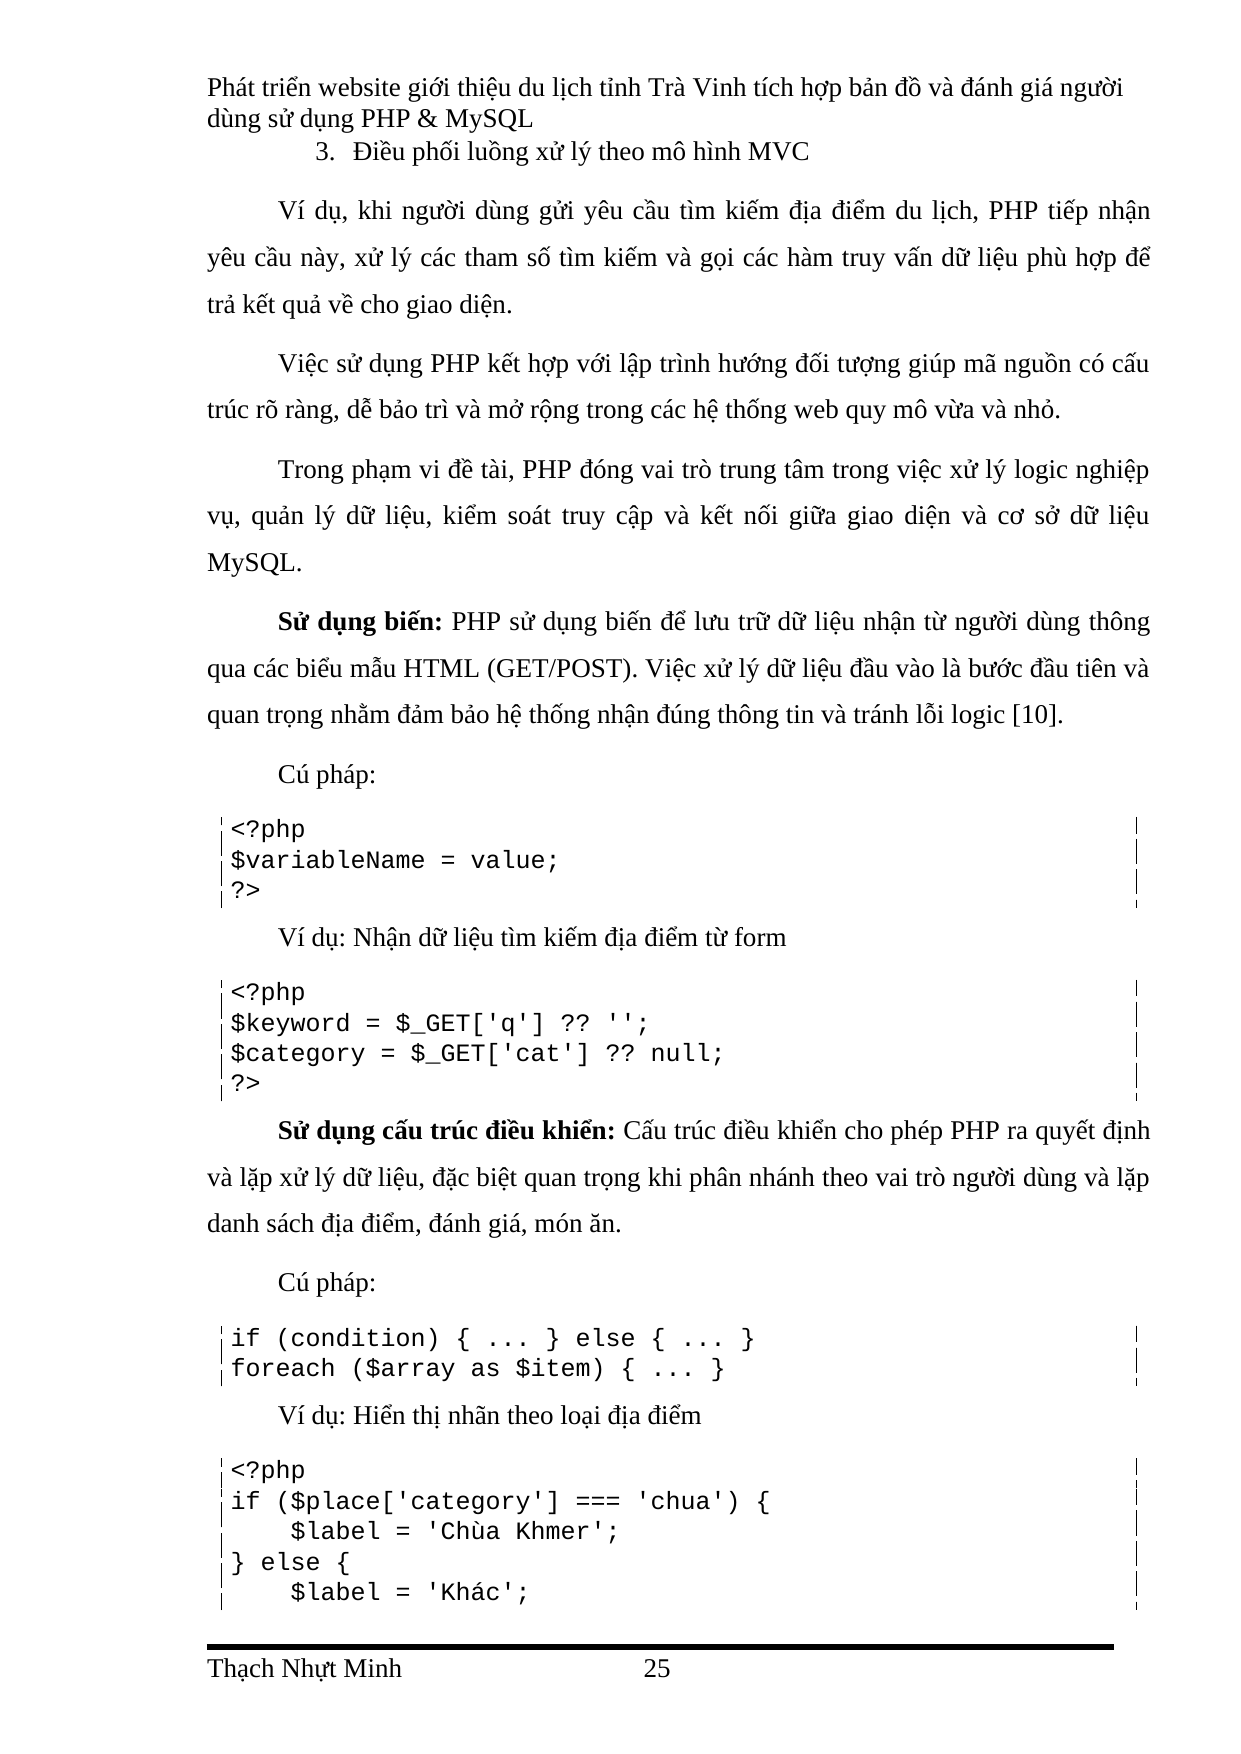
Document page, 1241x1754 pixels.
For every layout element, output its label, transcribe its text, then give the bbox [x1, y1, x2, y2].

text $variableName = value; [221, 847, 1137, 878]
text Cú pháp: [207, 758, 1152, 789]
text } else { [221, 1549, 1137, 1580]
text Sử dụng biến: PHP sử dụng biến để lưu trữ dữ liệu nhận từ người dùng thông qua các biểu mẫu HTML (GET/POST). Việc xử lý dữ liệu đầu vào là bước đầu tiên và quan trọng nhằm đảm bảo hệ thống nhận đúng thông tin và tránh lỗi logic [10]. [207, 605, 1152, 730]
text Ví dụ, khi người dùng gửi yêu cầu tìm kiếm địa điểm du lịch, PHP tiếp nhận yêu cầu này, xử lý các tham số tìm kiếm và gọi các hàm truy vấn dữ liệu phù hợp để trả kết quả về cho giao diện. [207, 194, 1152, 319]
text Trong phạm vi đề tài, PHP đóng vai trò trung tâm trong việc xử lý logic nghiệp vụ, quản lý dữ liệu, kiểm soát truy cập và kết nối giữa giao diện và cơ sở dữ liệu MySQL. [207, 453, 1152, 577]
text Sử dụng cấu trúc điều khiển: Cấu trúc điều khiển cho phép PHP ra quyết định và lặp xử lý dữ liệu, đặc biệt quan trọng khi phân nhánh theo vai trò người dùng và lặp danh sách địa điểm, đánh giá, món ăn. [207, 1114, 1152, 1238]
list Điều phối luồng xử lý theo mô hình MVC [315, 135, 1152, 166]
text $label = 'Chùa Khmer'; [221, 1519, 1137, 1549]
text ?> [221, 878, 1137, 908]
text $category = $_GET['cat'] ?? null; [221, 1041, 1137, 1071]
text foreach ($array as $item) { ... } [221, 1356, 1137, 1386]
text $keyword = $_GET['q'] ?? ''; [221, 1010, 1137, 1041]
text if (condition) { ... } else { ... } [221, 1326, 1137, 1356]
text <?php [221, 980, 1137, 1010]
text Ví dụ: Nhận dữ liệu tìm kiếm địa điểm từ form [207, 921, 1152, 952]
text if ($place['category'] === 'chua') { [221, 1488, 1137, 1519]
text Việc sử dụng PHP kết hợp với lập trình hướng đối tượng giúp mã nguồn có cấu trúc rõ ràng, dễ bảo trì và mở rộng trong các hệ thống web quy mô vừa và nhỏ. [207, 347, 1152, 425]
text Cú pháp: [207, 1266, 1152, 1298]
text Ví dụ: Hiển thị nhãn theo loại địa điểm [207, 1399, 1152, 1430]
text <?php [221, 1458, 1137, 1488]
text <?php [221, 817, 1137, 847]
text $label = 'Khác'; [221, 1580, 1137, 1610]
text ?> [221, 1071, 1137, 1101]
